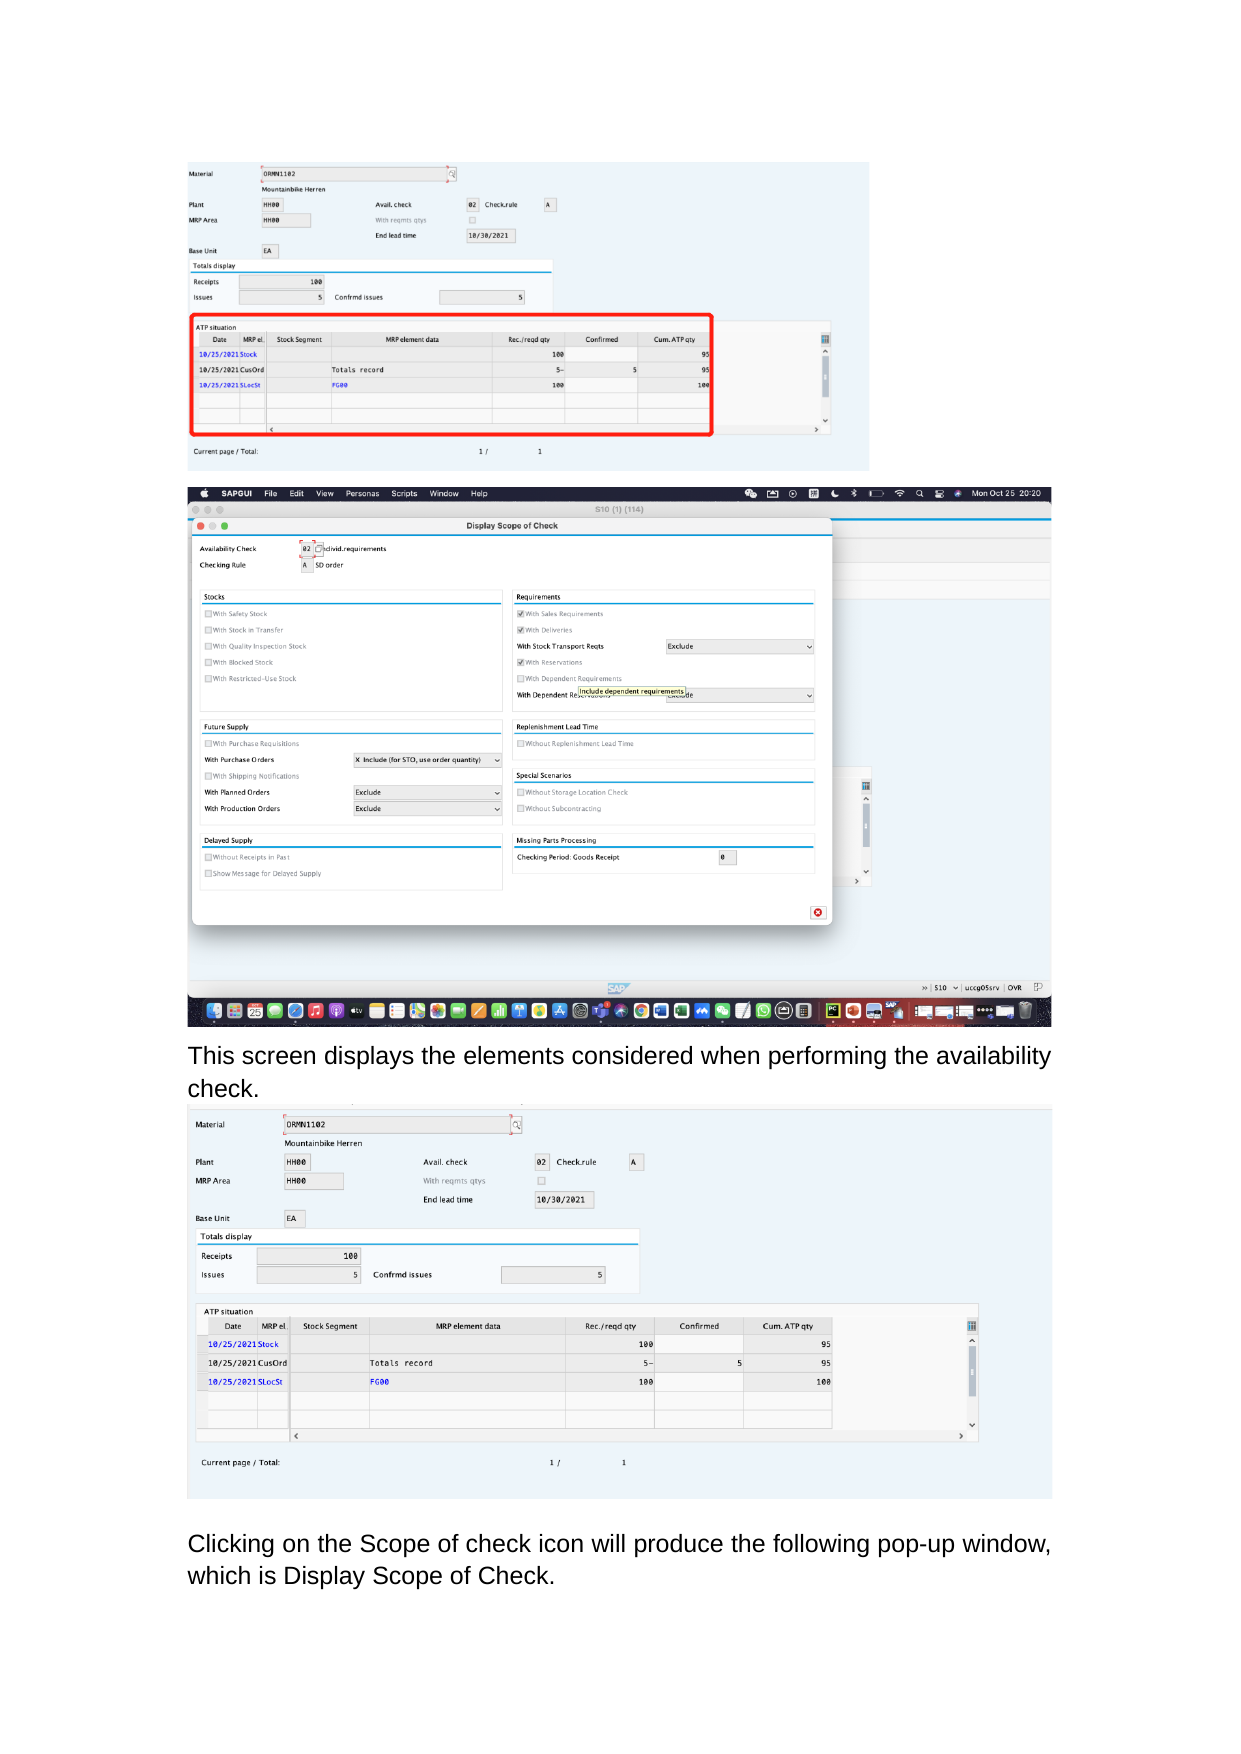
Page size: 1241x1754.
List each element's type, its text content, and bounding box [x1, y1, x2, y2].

text This screen displays the elements considered when performing the availability check. [187, 1039, 1053, 1104]
picture [187, 1104, 1053, 1499]
text Clicking on the Scope of check icon will produce the following pop-up window, which is Display Scope of Check. [187, 1527, 1053, 1592]
picture [187, 487, 1052, 1027]
picture [187, 162, 870, 471]
